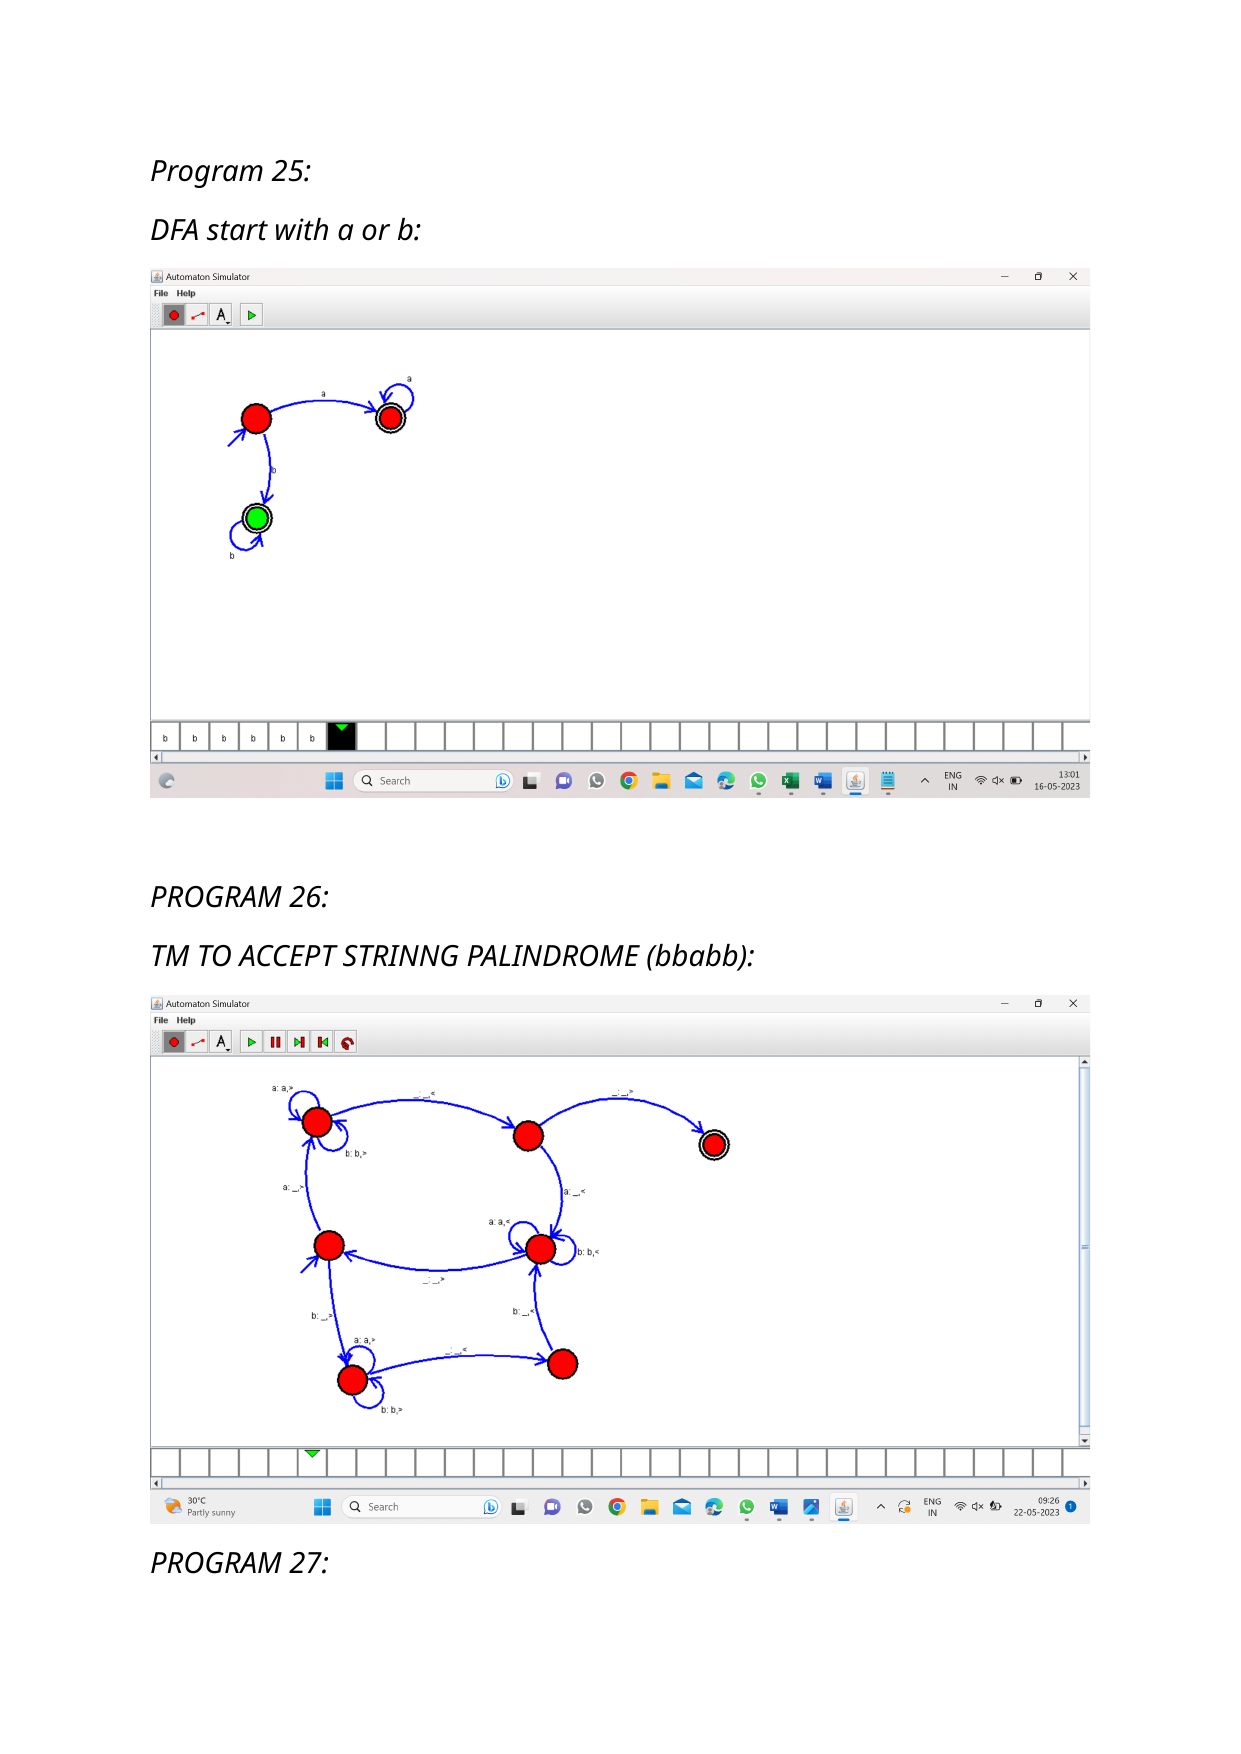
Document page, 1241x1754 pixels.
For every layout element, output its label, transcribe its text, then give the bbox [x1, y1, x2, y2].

picture [150, 268, 1091, 798]
picture [150, 995, 1091, 1524]
text Program 25: [150, 150, 1090, 190]
text PROGRAM 27: [150, 1543, 1090, 1582]
text TM TO ACCEPT STRINNG PALINDROME (bbabb): [150, 936, 1090, 975]
text DFA start with a or b: [150, 209, 1090, 249]
text PROGRAM 26: [150, 876, 1090, 916]
